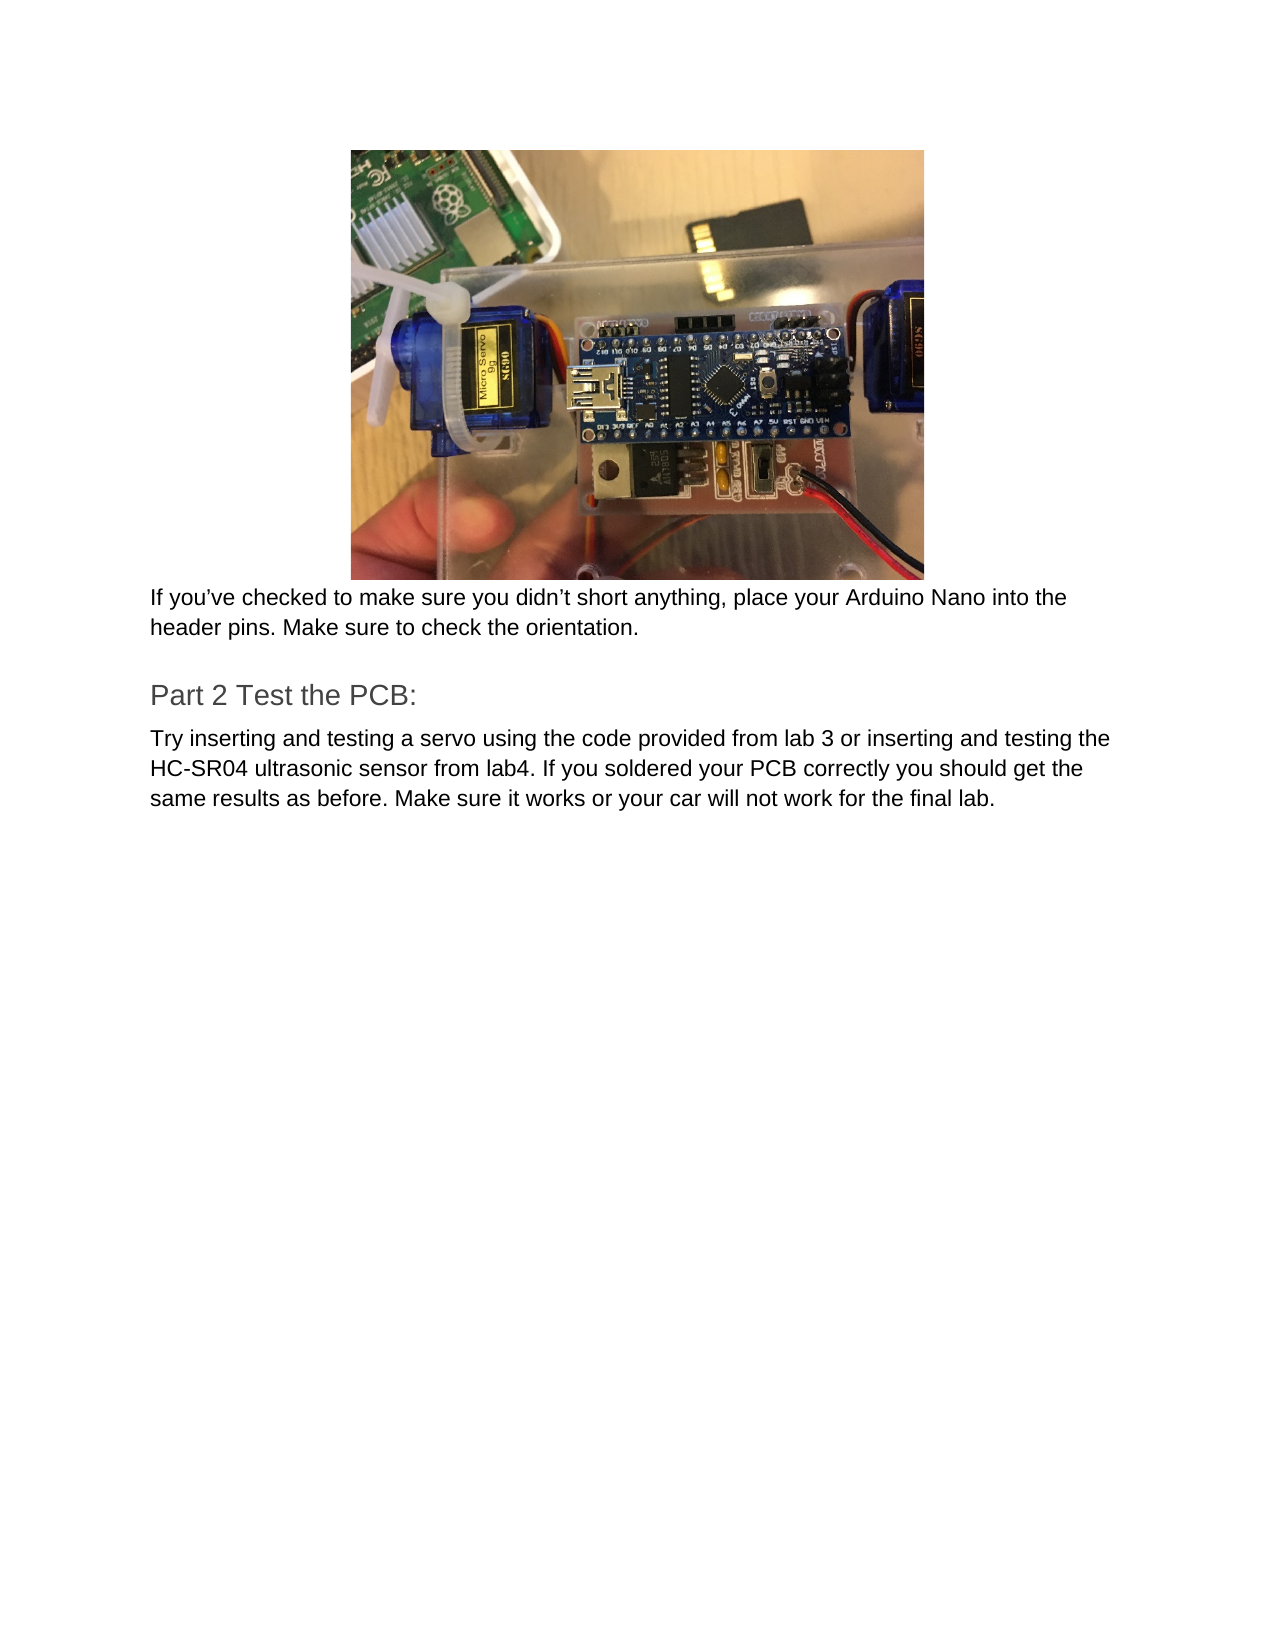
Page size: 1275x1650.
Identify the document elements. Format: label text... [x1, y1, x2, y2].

picture [350, 150, 925, 580]
text Try inserting and testing a servo using the code provided from lab 3 or inserting and testing the HC-SR04 ultrasonic sensor from lab4. If you soldered your PCB correctly you should get the same results as before. Make sure it works or your car will not work for the final lab. [150, 724, 1125, 811]
text If you’ve checked to make sure you didn’t short anything, place your Arduino Nano into the header pins. Make sure to check the orientation. [150, 584, 1125, 640]
subtitle Part 2 Test the PCB: [150, 678, 1125, 711]
